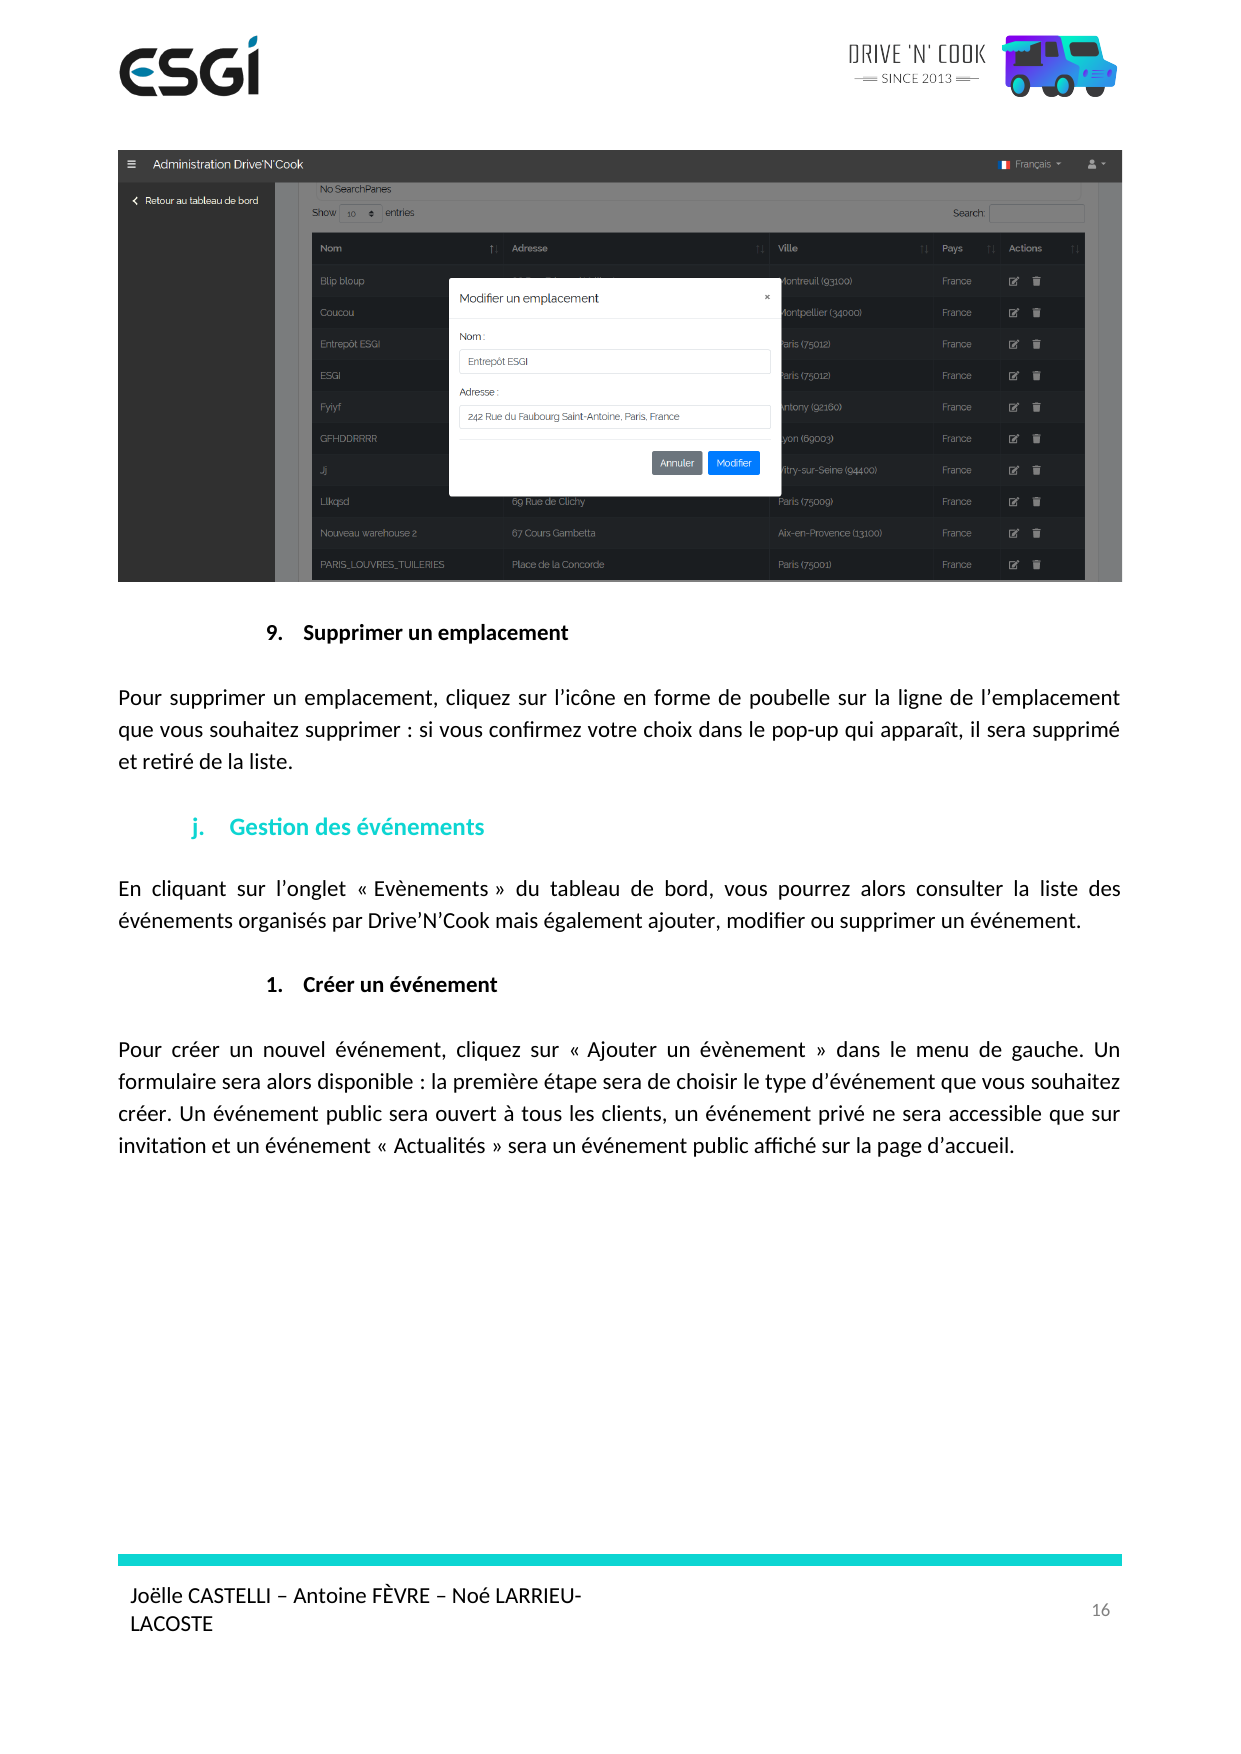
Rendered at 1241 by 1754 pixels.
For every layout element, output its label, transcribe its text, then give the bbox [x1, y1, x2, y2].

picture [118, 150, 1123, 582]
list Supprimer un emplacement [266, 618, 1122, 646]
text Pour créer un nouvel événement, cliquez sur « Ajouter un évènement » dans le menu de gauche. Un formulaire sera alors disponible : la première étape sera de choisir le type d’événement que vous souhaitez créer. Un événement public sera ouvert à tous les clients, un événement privé ne sera accessible que sur invitation et un événement « Actualités » sera un événement public affiché sur la page d’accueil. [118, 1035, 1122, 1159]
list Créer un événement [266, 970, 1122, 998]
picture [837, 40, 996, 91]
text Pour supprimer un emplacement, cliquez sur l’icône en forme de poubelle sur la ligne de l’emplacement que vous souhaitez supprimer : si vous confirmez votre choix dans le pop-up qui apparaît, il sera supprimé et retiré de la liste. [118, 683, 1122, 775]
list Gestion des événements [192, 811, 1122, 842]
picture [997, 30, 1122, 101]
picture [118, 35, 259, 98]
text En cliquant sur l’onglet « Evènements » du tableau de bord, vous pourrez alors consulter la liste des événements organisés par Drive’N’Cook mais également ajouter, modifier ou supprimer un événement. [118, 874, 1122, 934]
